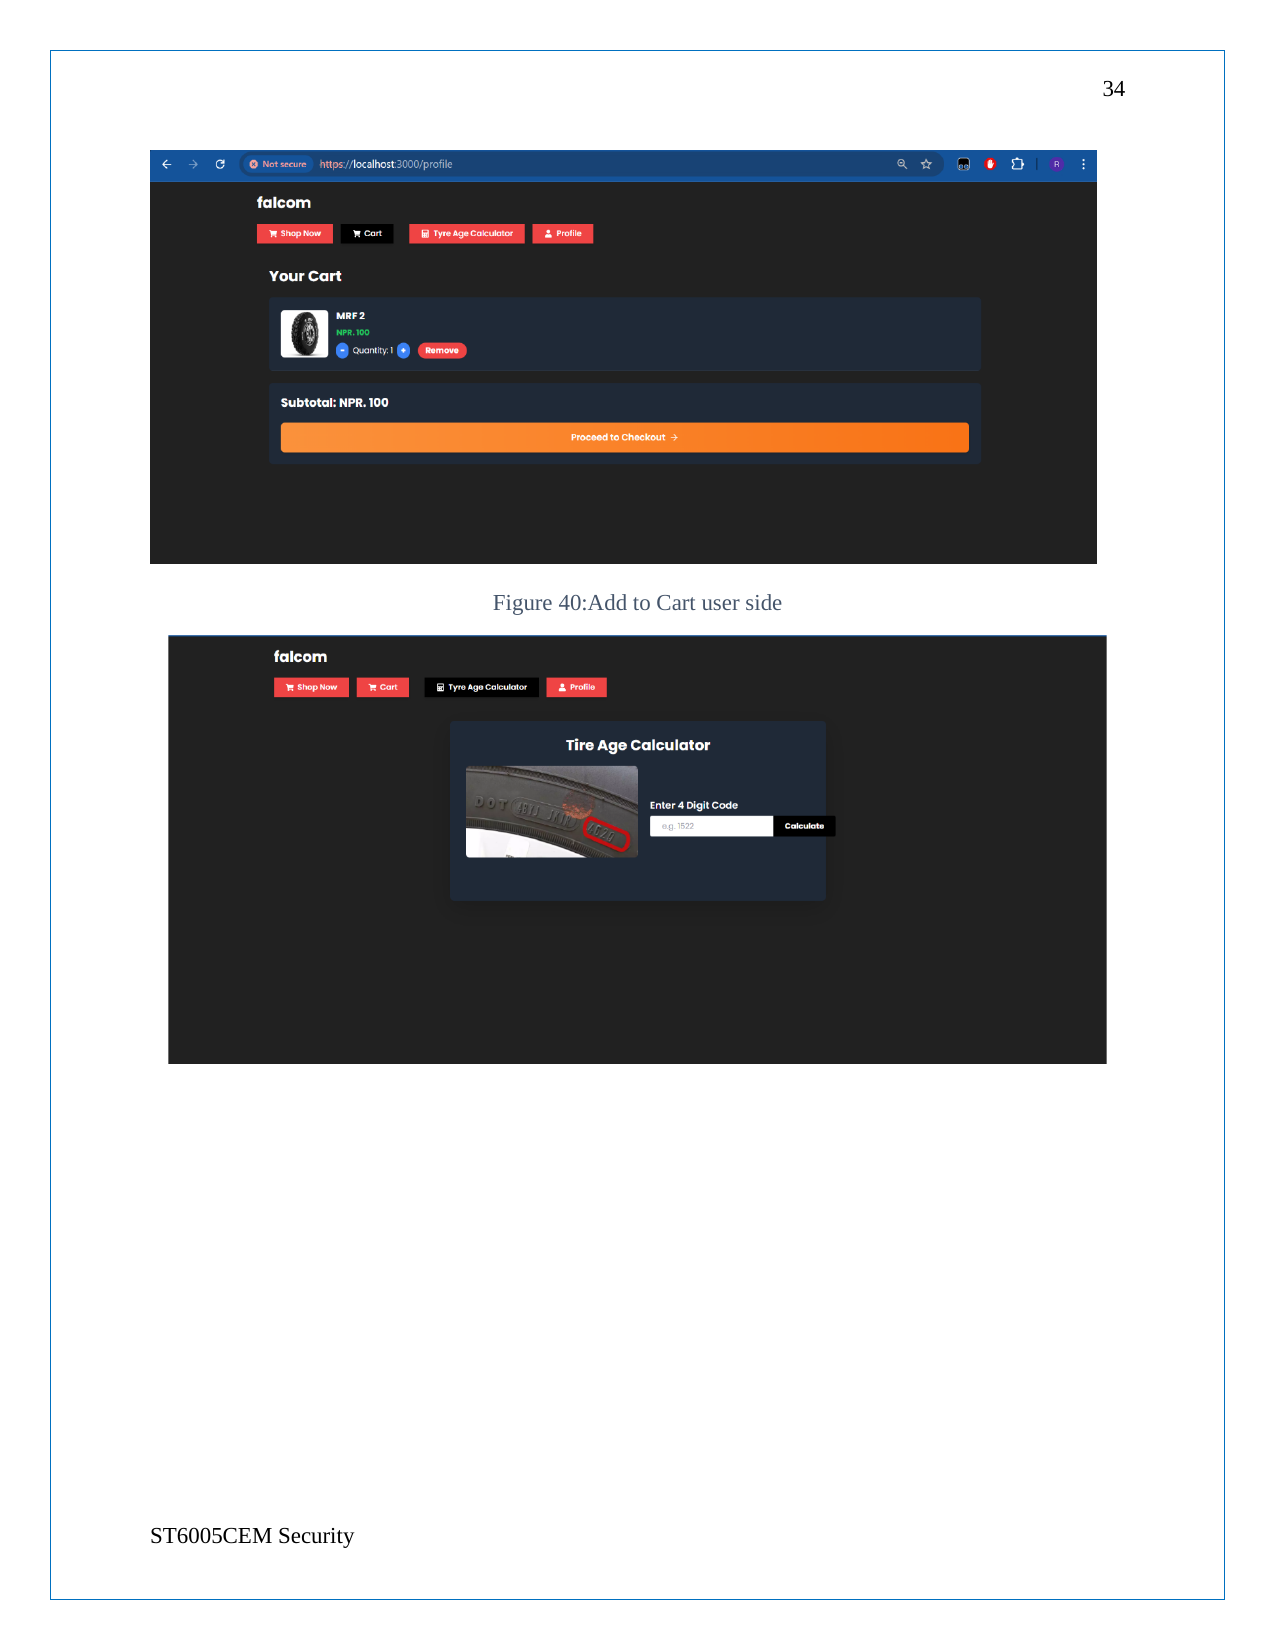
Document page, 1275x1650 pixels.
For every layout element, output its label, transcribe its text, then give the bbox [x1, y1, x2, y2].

text Figure 40:Add to Cart user side [150, 588, 1125, 615]
picture [150, 150, 1097, 564]
picture [168, 635, 1107, 1064]
